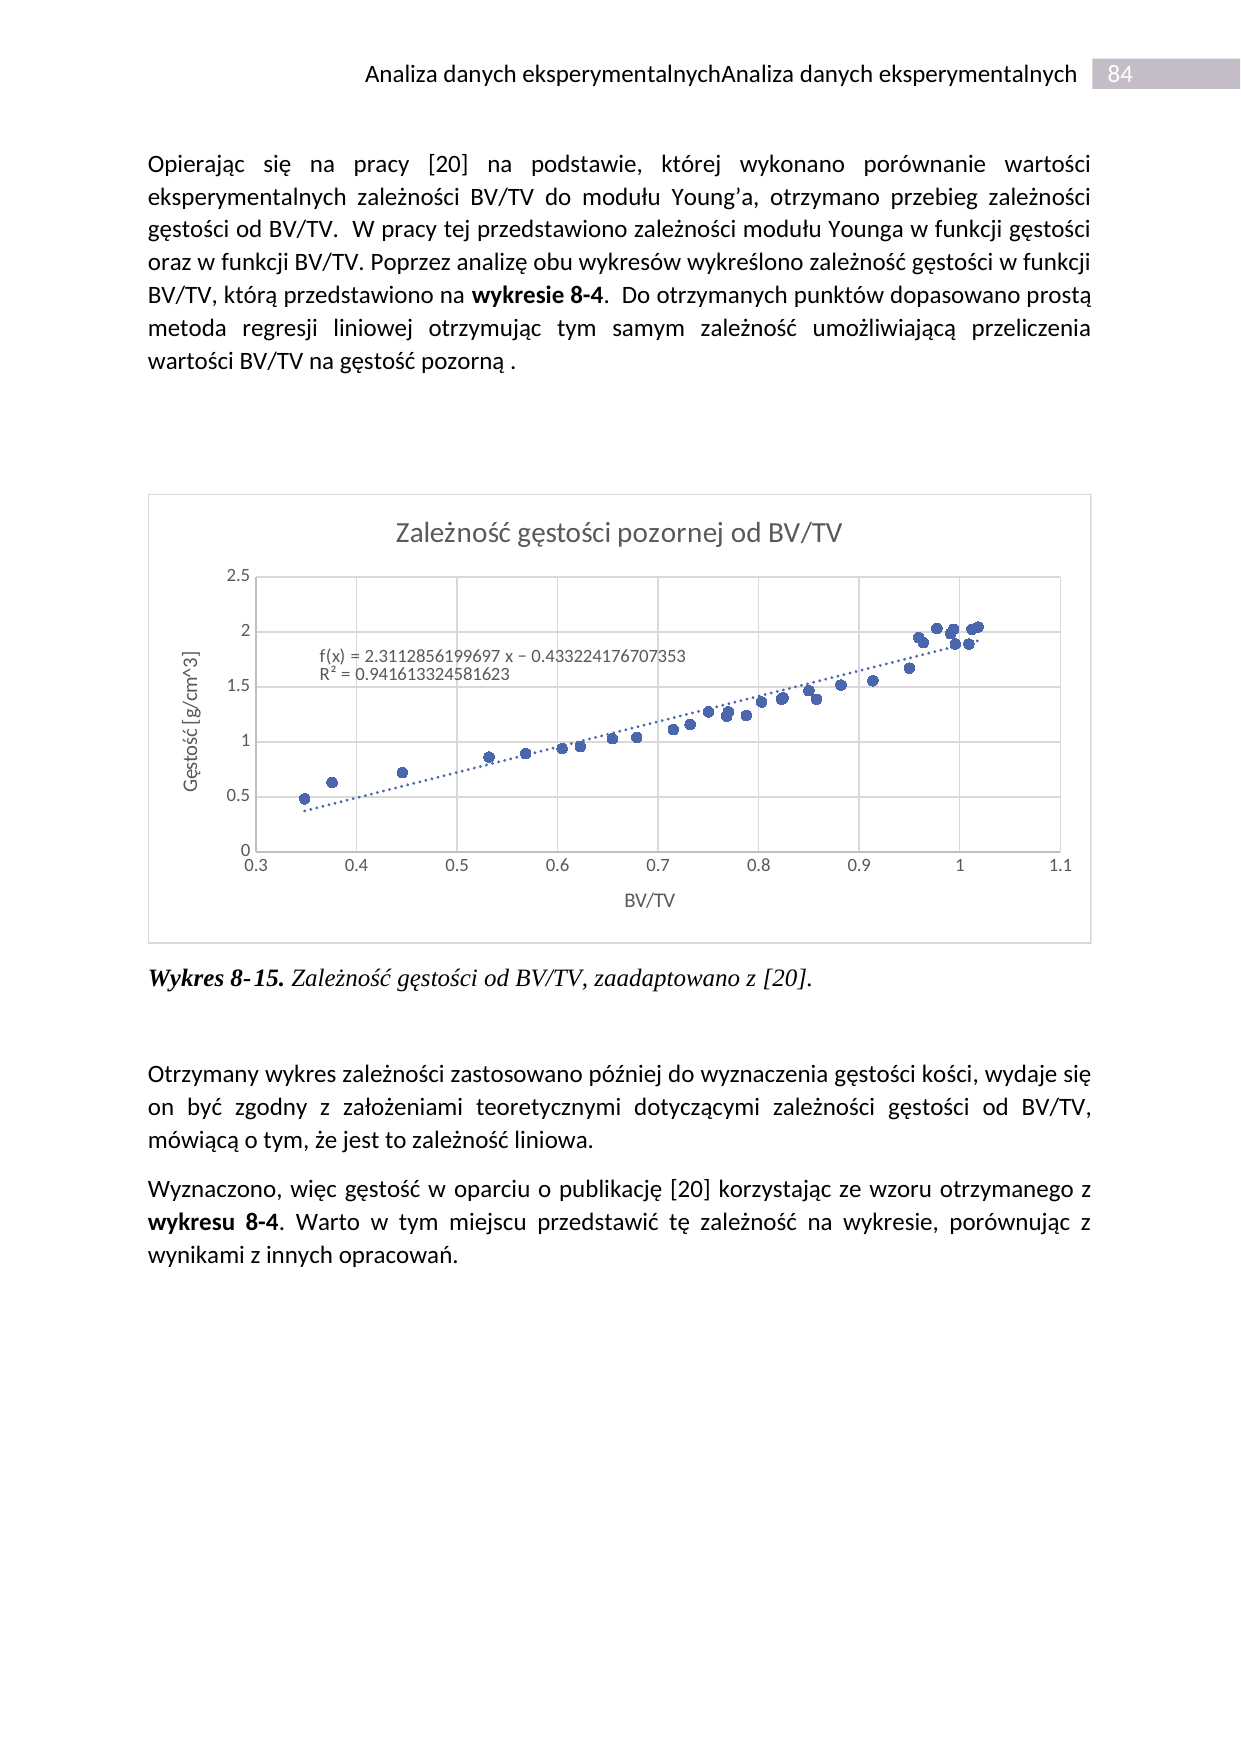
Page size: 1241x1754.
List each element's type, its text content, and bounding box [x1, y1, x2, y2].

text Otrzymany wykres zależności zastosowano później do wyznaczenia gęstości kości, wydaje się on być zgodny z założeniami teoretycznymi dotyczącymi zależności gęstości od BV/TV, mówiącą o tym, że jest to zależność liniowa. [148, 1058, 1092, 1154]
text Opierając się na pracy [20] na podstawie, której wykonano porównanie wartości eksperymentalnych zależności BV/TV do modułu Young’a, otrzymano przebieg zależności gęstości od BV/TV. W pracy tej przedstawiono zależności modułu Younga w funkcji gęstości oraz w funkcji BV/TV. Poprzez analizę obu wykresów wykreślono zależność gęstości w funkcji BV/TV, którą przedstawiono na wykresie 8-4. Do otrzymanych punktów dopasowano prostą metoda regresji liniowej otrzymując tym samym zależność umożliwiającą przeliczenia wartości BV/TV na gęstość pozorną . [148, 148, 1092, 376]
text Wyznaczono, więc gęstość w oparciu o publikację [20] korzystając ze wzoru otrzymanego z wykresu 8-4. Warto w tym miejscu przedstawić tę zależność na wykresie, porównując z wynikami z innych opracowań. [148, 1173, 1092, 1270]
